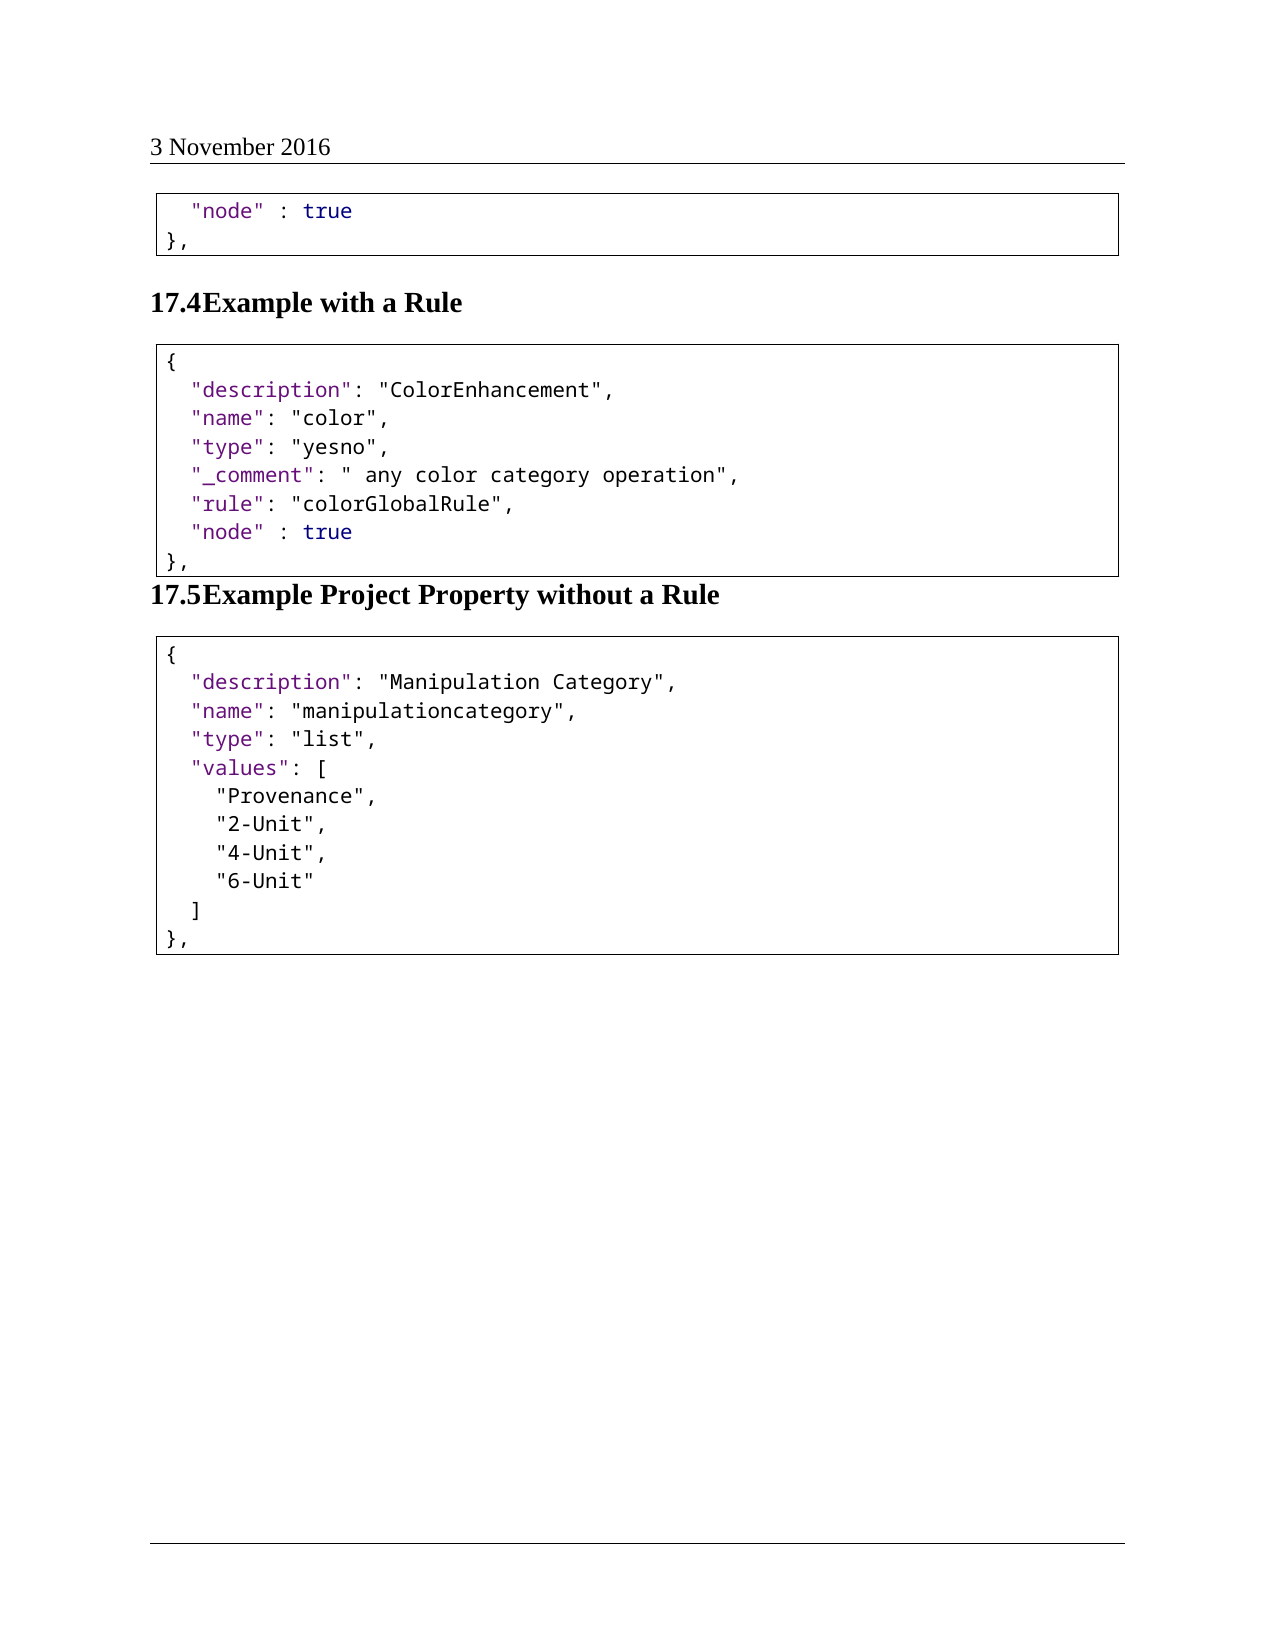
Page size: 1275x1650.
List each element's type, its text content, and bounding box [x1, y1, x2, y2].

subtitle Example with a Rule [150, 285, 1125, 318]
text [157, 194, 1118, 255]
text { "description": "ColorEnhancement", "name": "color", "type": "yesno", "_comment": " any color category operation", "rule": "colorGlobalRule", "node" : true }, [157, 345, 1118, 576]
subtitle Example Project Property without a Rule [150, 577, 1125, 611]
text { "description": "Manipulation Category", "name": "manipulationcategory", "type": "list", "values": [ "Provenance", "2-Unit", "4-Unit", "6-Unit" ] }, [157, 637, 1118, 954]
